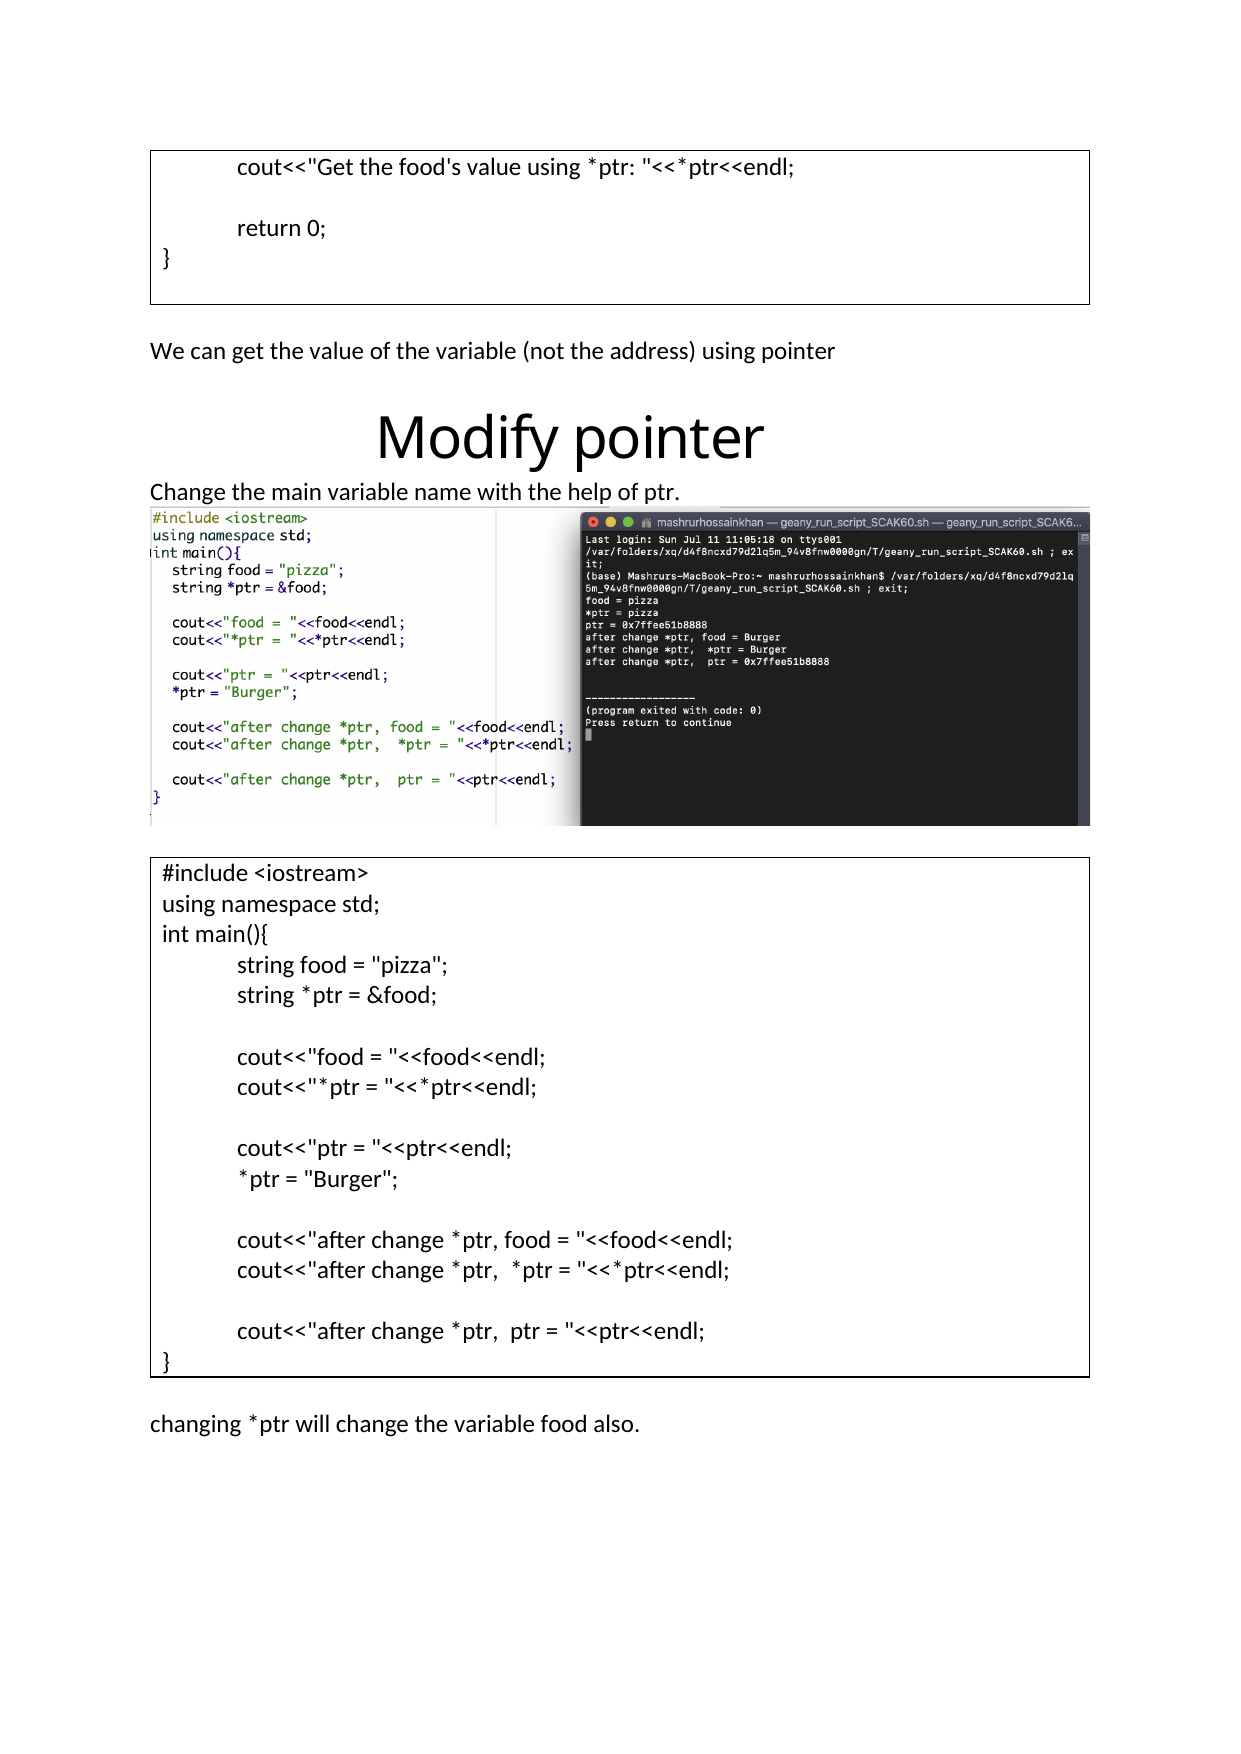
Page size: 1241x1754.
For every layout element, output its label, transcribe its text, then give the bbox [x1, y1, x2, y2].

text changing *ptr will change the variable food also. [150, 1408, 1090, 1438]
table_header #include <iostream> using namespace std; int main(){ string food = "pizza"; string *ptr = &food; cout<<"food = "<<food<<endl; cout<<"*ptr = "<<*ptr<<endl; cout<<"ptr = "<<ptr<<endl; *ptr = "Burger"; cout<<"after change *ptr, food = "<<food<<endl; cout<<"after change *ptr, *ptr = "<<*ptr<<endl; cout<<"after change *ptr, ptr = "<<ptr<<endl; } [151, 858, 1089, 1376]
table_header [151, 151, 1089, 304]
text We can get the value of the variable (not the address) using pointer [150, 335, 1090, 366]
text Change the main variable name with the help of ptr. [150, 476, 1090, 506]
picture [150, 506, 1091, 826]
title Modify pointer [150, 396, 1090, 476]
